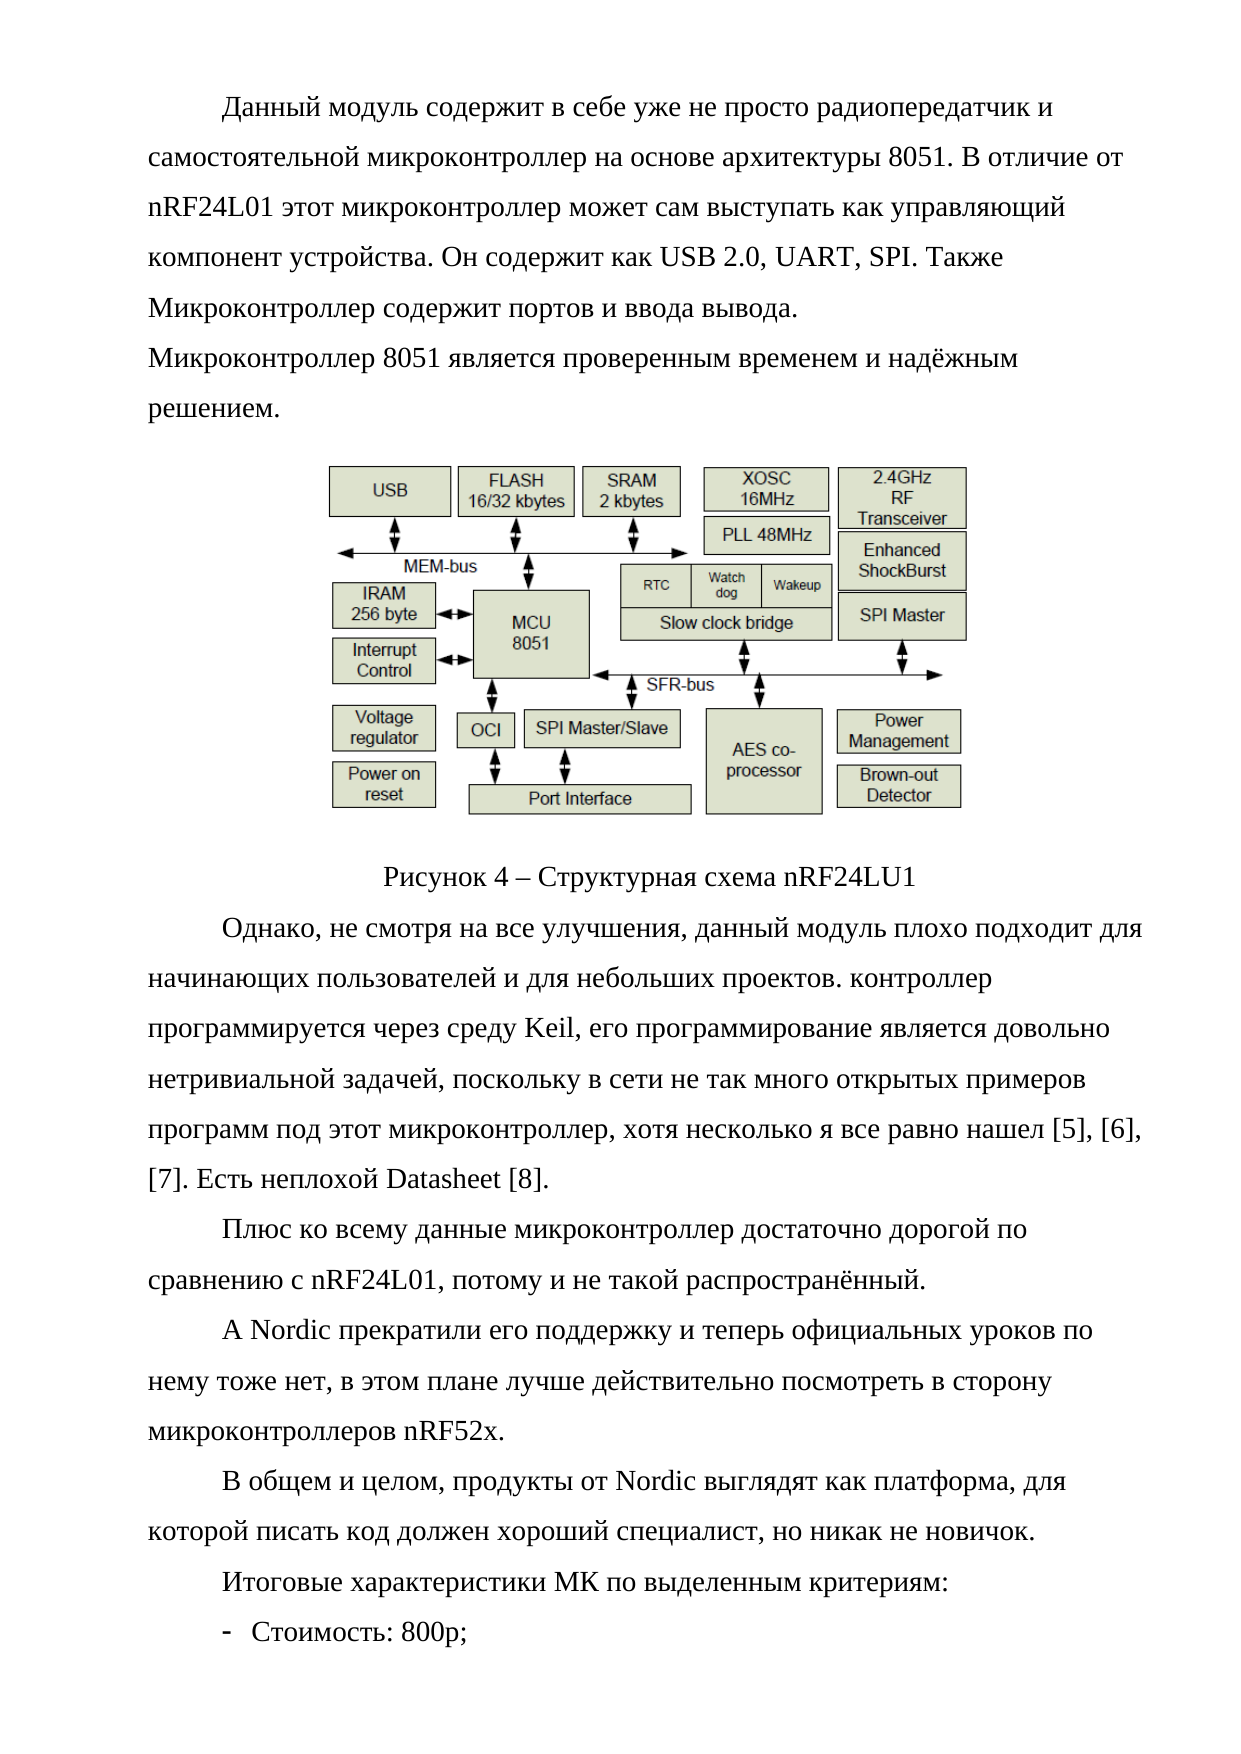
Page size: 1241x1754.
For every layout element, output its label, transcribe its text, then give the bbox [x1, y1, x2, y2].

text Плюс ко всему данные микроконтроллер достаточно дорогой по сравнению с nRF24L01, потому и не такой распространённый. [148, 1212, 1152, 1296]
text А Nordic прекратили его поддержку и теперь официальных уроков по нему тоже нет, в этом плане лучше действительно посмотреть в сторону микроконтроллеров nRF52x. [148, 1312, 1152, 1446]
text Однако, не смотря на все улучшения, данный модуль плохо подходит для начинающих пользователей и для небольших проектов. контроллер программируется через среду Keil, его программирование является довольно нетривиальной задачей, поскольку в сети не так много открытых примеров программ под этот микроконтроллер, хотя несколько я все равно нашел [5], [6], [7]. Есть неплохой Datasheet [8]. [148, 910, 1152, 1195]
list Стоимость: 800р; [222, 1614, 1152, 1648]
text Итоговые характеристики МК по выделенным критериям: [148, 1564, 1152, 1597]
text Данный модуль содержит в себе уже не просто радиопередатчик и самостоятельной микроконтроллер на основе архитектуры 8051. В отличие от nRF24L01 этот микроконтроллер может сам выступать как управляющий компонент устройства. Он содержит как USB 2.0, UART, SPI. Также Микроконтроллер содержит портов и ввода вывода. [148, 89, 1152, 323]
text Микроконтроллер 8051 является проверенным временем и надёжным решением. [148, 340, 1152, 424]
text Рисунок 4 – Структурная схема nRF24LU1 [148, 859, 1152, 893]
picture [303, 440, 996, 846]
text В общем и целом, продукты от Nordic выглядят как платформа, для которой писать код должен хороший специалист, но никак не новичок. [148, 1463, 1152, 1547]
